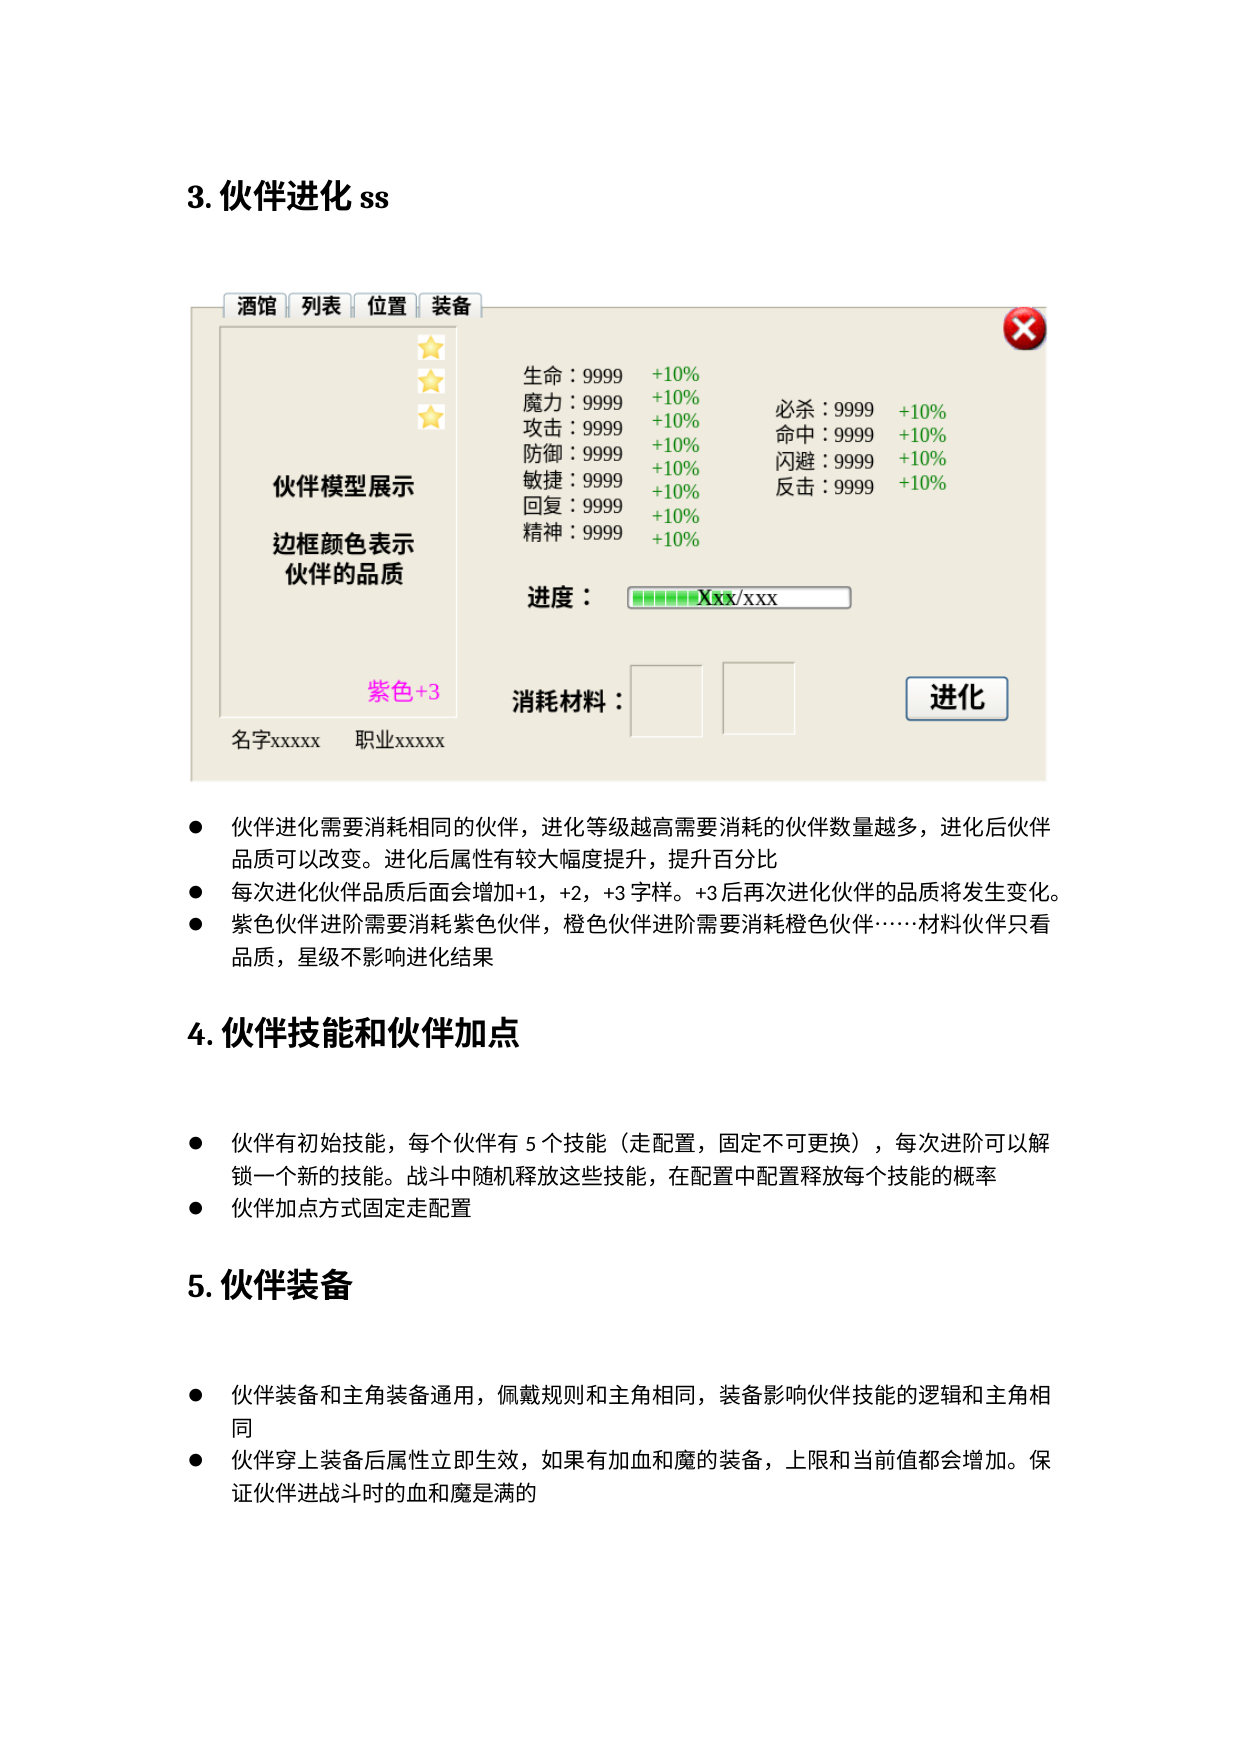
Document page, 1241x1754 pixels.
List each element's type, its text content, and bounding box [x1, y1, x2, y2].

list 伙伴装备和主角装备通用，佩戴规则和主角相同，装备影响伙伴技能的逻辑和主角相同 [187, 1378, 1053, 1443]
subtitle 3. 伙伴进化ss [187, 162, 1053, 227]
list 伙伴有初始技能，每个伙伴有5个技能（走配置，固定不可更换），每次进阶可以解锁一个新的技能。战斗中随机释放这些技能，在配置中配置释放每个技能的概率 [187, 1126, 1053, 1191]
subtitle 4. 伙伴技能和伙伴加点 [187, 999, 1053, 1064]
list 每次进化伙伴品质后面会增加+1，+2，+3字样。+3后再次进化伙伴的品质将发生变化。 [187, 874, 1053, 907]
list 伙伴进化需要消耗相同的伙伴，进化等级越高需要消耗的伙伴数量越多，进化后伙伴品质可以改变。进化后属性有较大幅度提升，提升百分比 [187, 809, 1053, 874]
list 伙伴加点方式固定走配置 [187, 1191, 1053, 1223]
list 伙伴穿上装备后属性立即生效，如果有加血和魔的装备，上限和当前值都会增加。保证伙伴进战斗时的血和魔是满的 [187, 1443, 1053, 1508]
list 紫色伙伴进阶需要消耗紫色伙伴，橙色伙伴进阶需要消耗橙色伙伴……材料伙伴只看品质，星级不影响进化结果 [187, 907, 1053, 972]
subtitle 5. 伙伴装备 [187, 1251, 1053, 1316]
